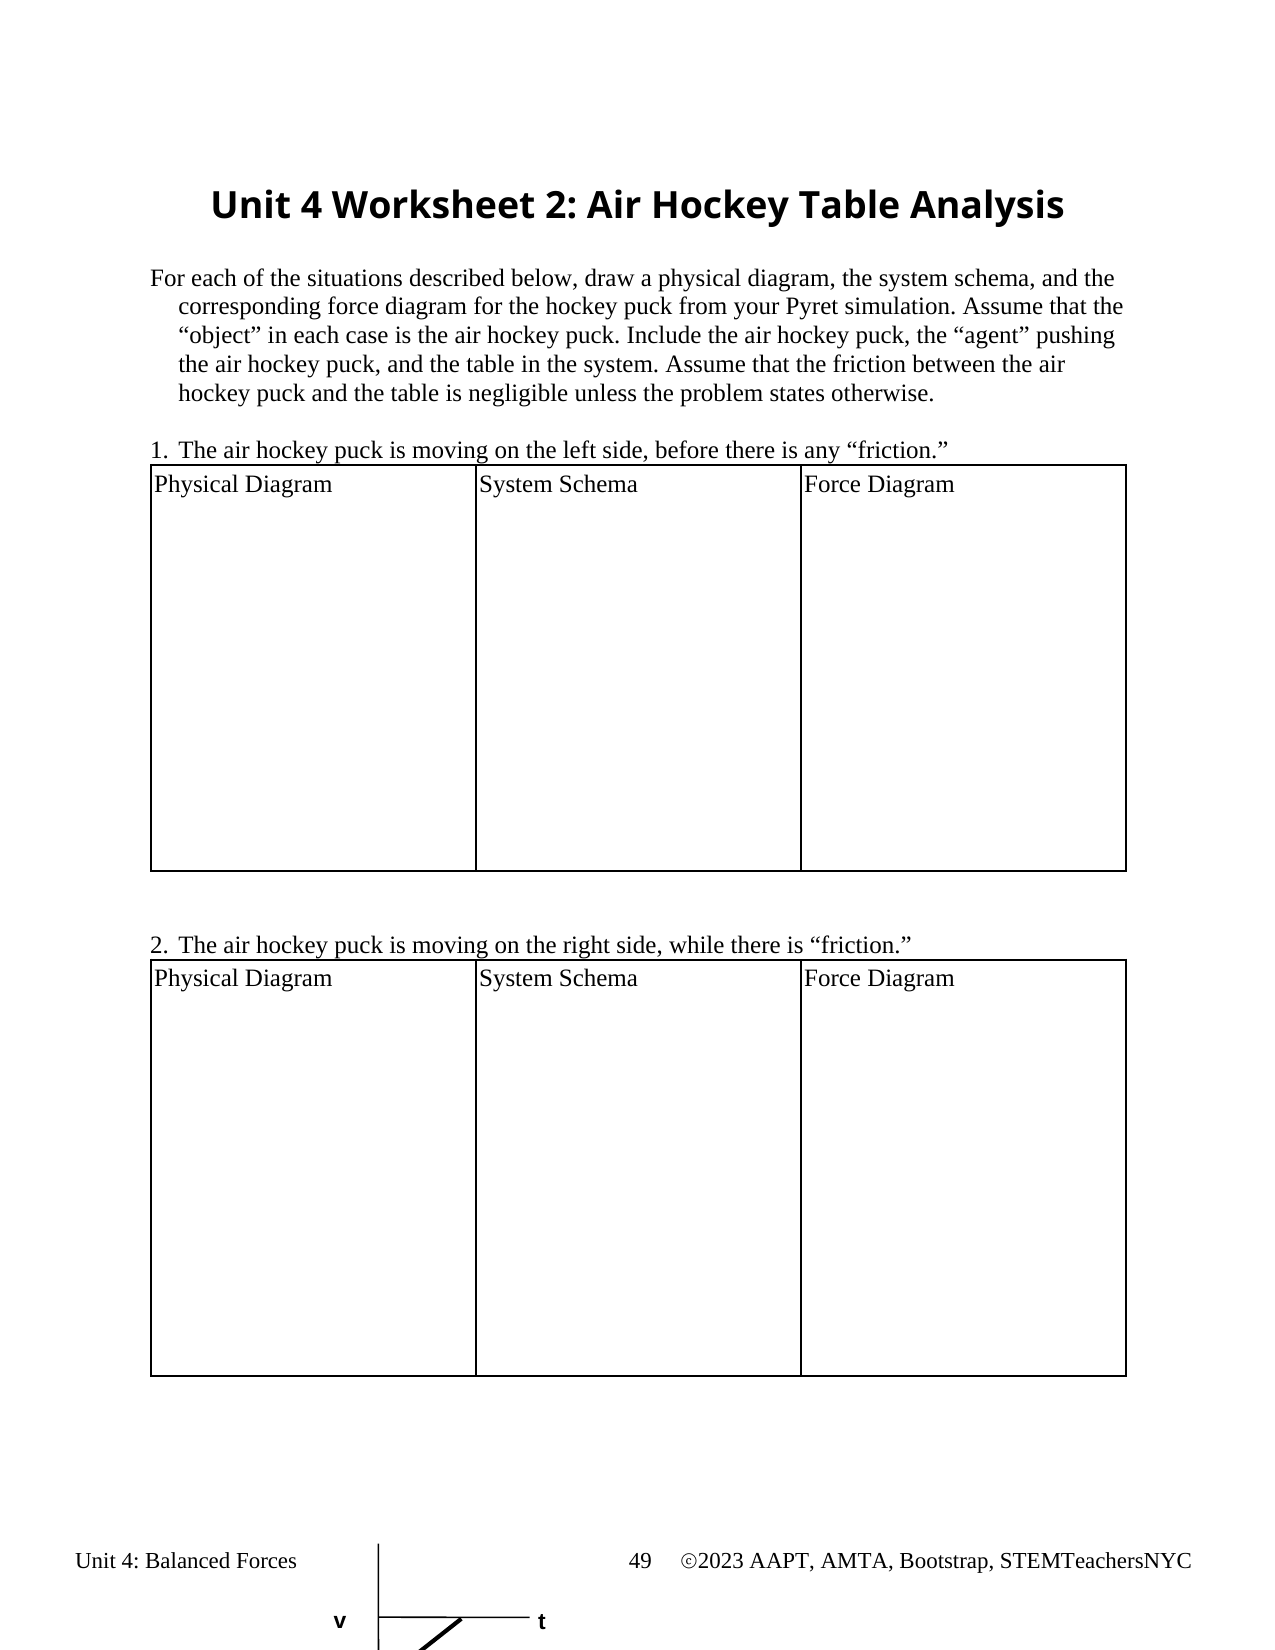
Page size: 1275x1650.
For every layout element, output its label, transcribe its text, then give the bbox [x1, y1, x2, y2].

list The air hockey puck is moving on the right side, while there is “friction.” [150, 930, 1125, 958]
table_header System Schema [477, 466, 800, 870]
table_header Physical Diagram [152, 466, 475, 870]
table_header Physical Diagram [152, 961, 475, 1375]
subtitle Unit 4 Worksheet 2: Air Hockey Table Analysis [150, 179, 1125, 230]
list The air hockey puck is moving on the left side, before there is any “friction.” [150, 435, 1125, 464]
table_header Force Diagram [802, 961, 1125, 1375]
table_header System Schema [477, 961, 800, 1375]
text For each of the situations described below, draw a physical diagram, the system schema, and the corresponding force diagram for the hockey puck from your Pyret simulation. Assume that the “object” in each case is the air hockey puck. Include the air hockey puck, the “agent” pushing the air hockey puck, and the table in the system. Assume that the friction between the air hockey puck and the table is negligible unless the problem states otherwise. [150, 263, 1125, 406]
table_header Force Diagram [802, 466, 1125, 870]
